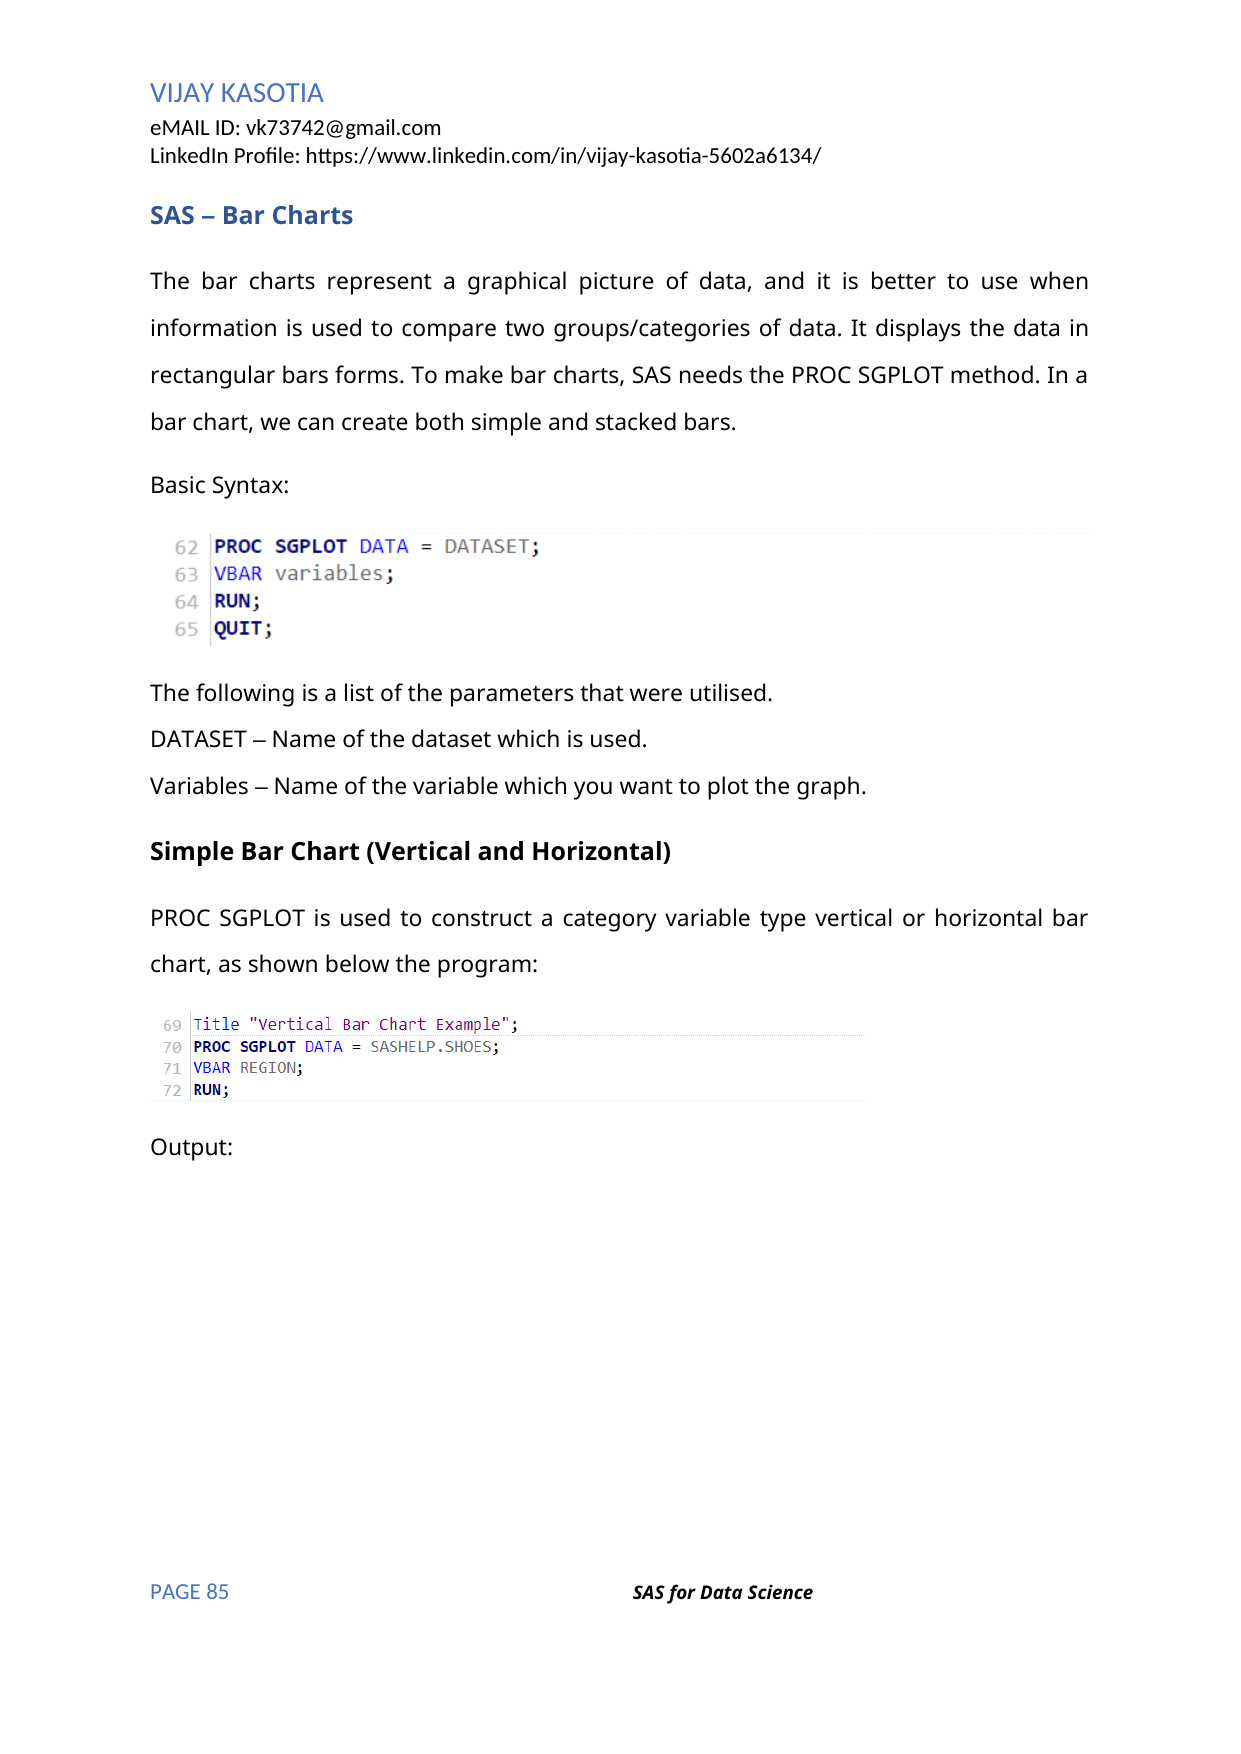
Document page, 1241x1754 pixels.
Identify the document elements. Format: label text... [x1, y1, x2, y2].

text Output: [150, 1131, 1090, 1162]
picture [150, 1011, 866, 1101]
text The following is a list of the parameters that were utilised. [150, 676, 1090, 708]
text DATASET – Name of the dataset which is used. [150, 723, 1090, 754]
text Basic Syntax: [150, 469, 1090, 501]
text PROC SGPLOT is used to construct a category variable type vertical or horizontal bar chart, as shown below the program: [150, 901, 1090, 979]
text The bar charts represent a graphical picture of data, and it is better to use when information is used to compare two groups/categories of data. It displays the data in rectangular bars forms. To make bar charts, SAS needs the PROC SGPLOT method. In a bar chart, we can create both simple and stacked bars. [150, 265, 1090, 437]
text SAS – Bar Charts [150, 198, 1090, 232]
text Simple Bar Chart (Vertical and Horizontal) [150, 834, 1090, 868]
text Variables – Name of the variable which you want to plot the graph. [150, 770, 1090, 801]
picture [150, 533, 1091, 646]
